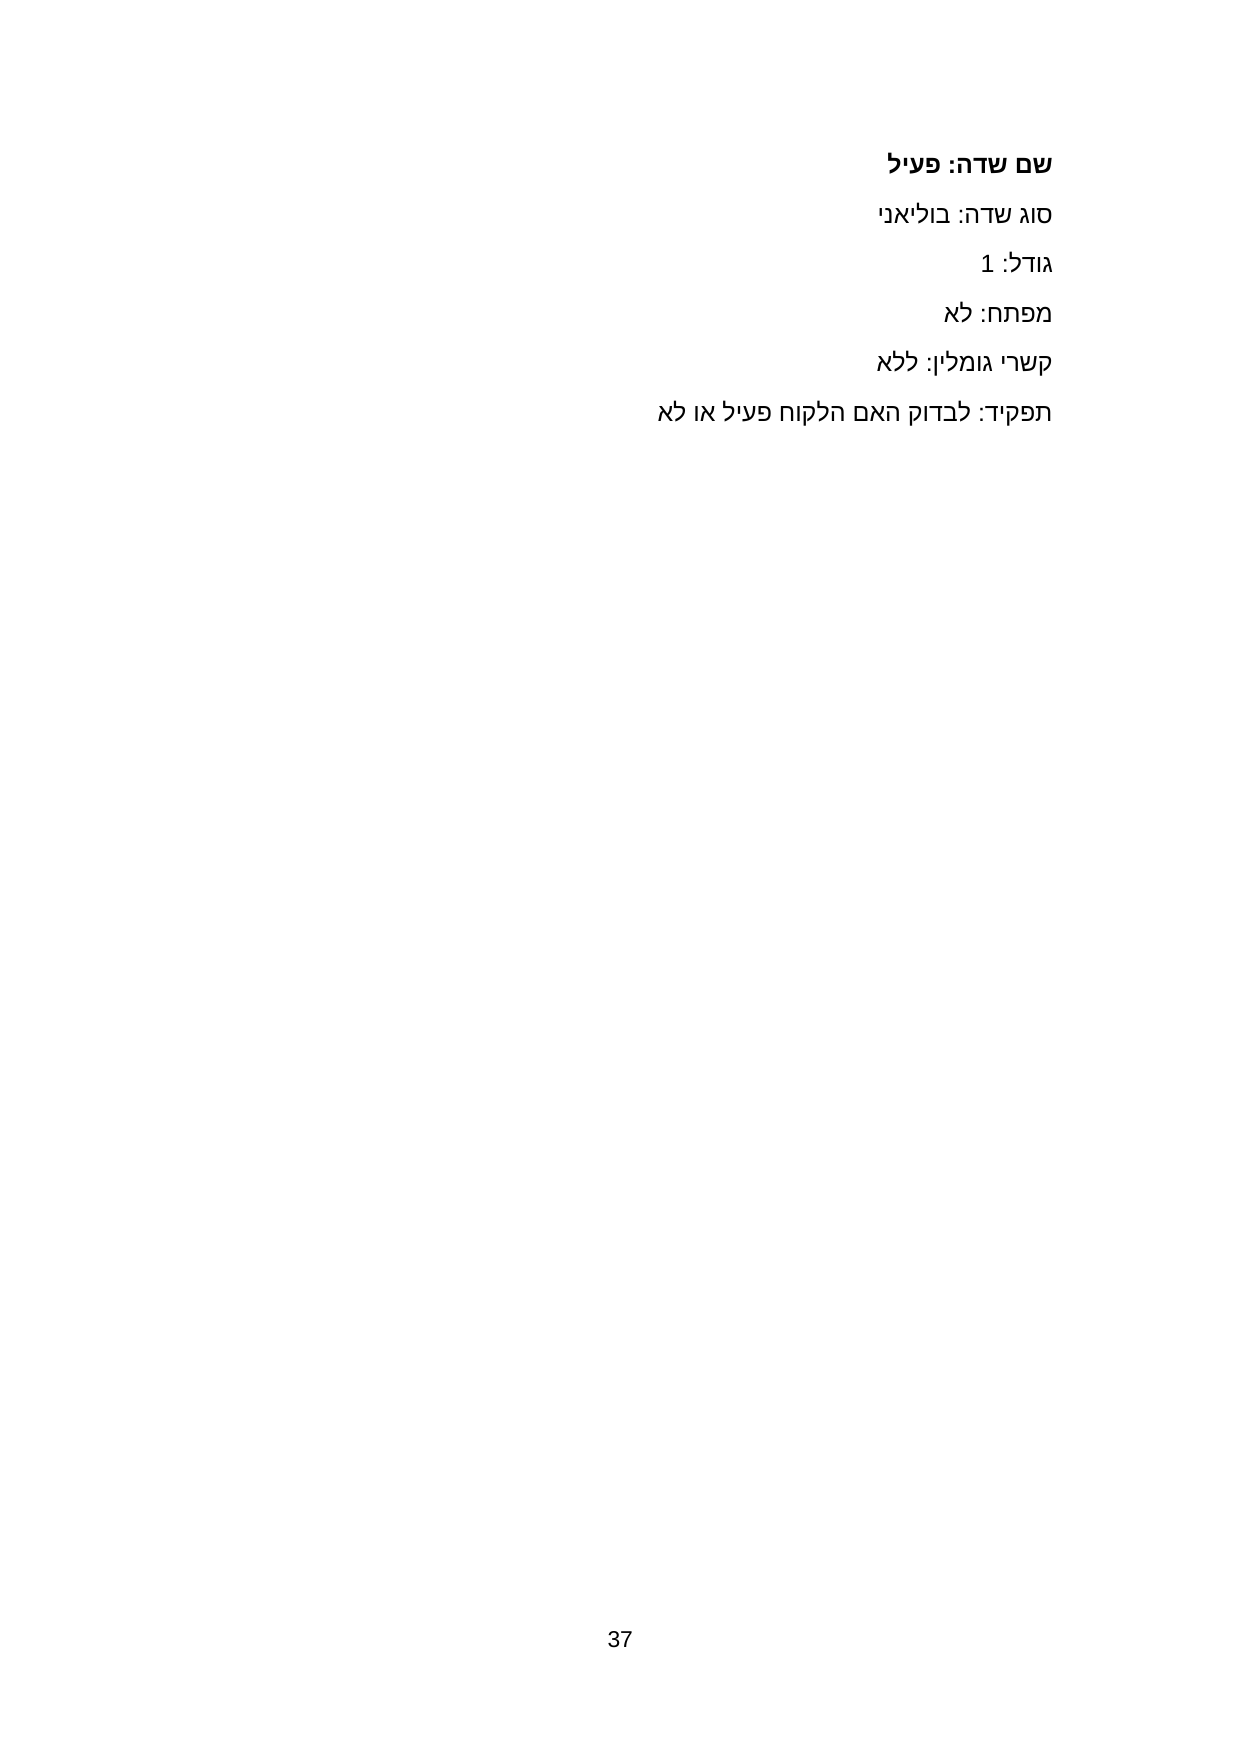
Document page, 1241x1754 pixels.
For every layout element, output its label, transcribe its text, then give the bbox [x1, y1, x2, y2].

text שם שדה: פעיל [187, 150, 1053, 179]
text מפתח: לא [187, 299, 1053, 327]
text סוג שדה: בוליאני [187, 199, 1053, 228]
text תפקיד: לבדוק האם הלקוח פעיל או לא [187, 398, 1053, 427]
text קשרי גומלין: ללא [187, 348, 1053, 377]
text גודל: 1 [187, 249, 1053, 278]
